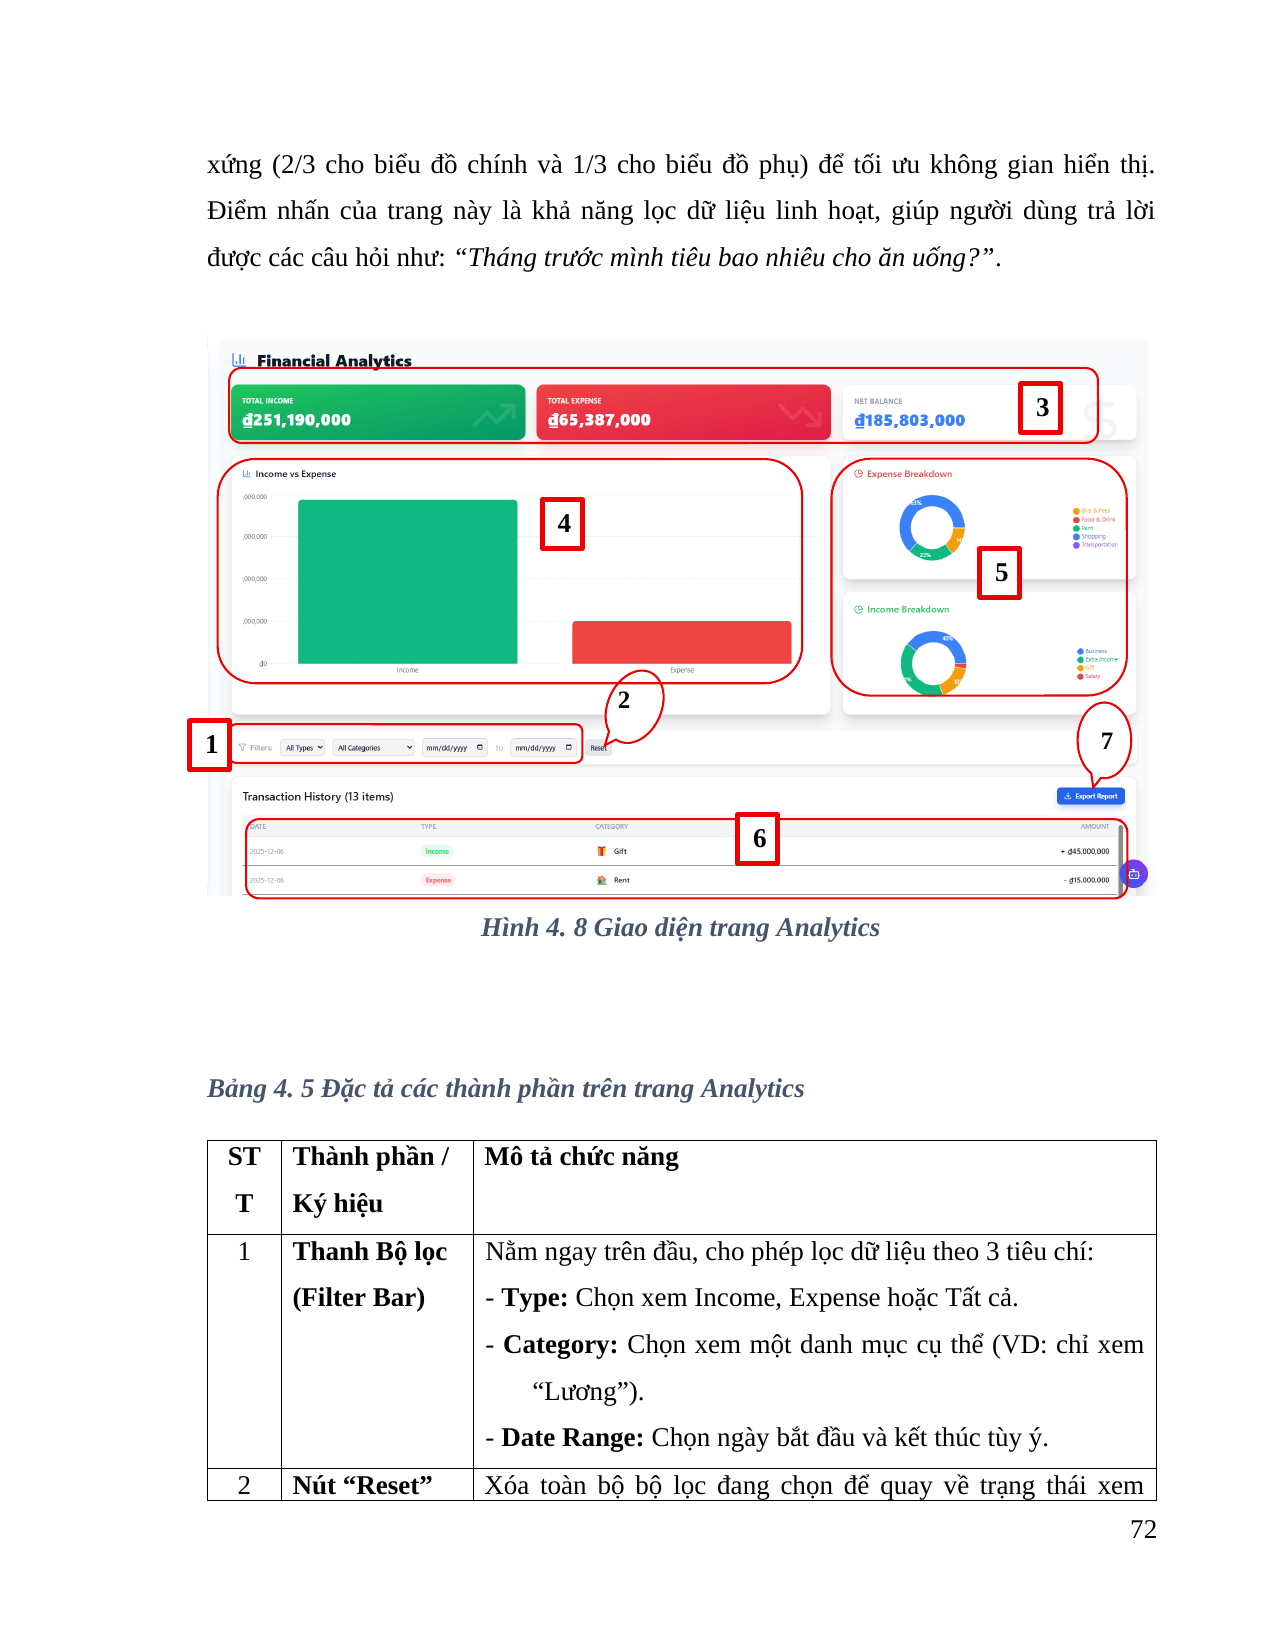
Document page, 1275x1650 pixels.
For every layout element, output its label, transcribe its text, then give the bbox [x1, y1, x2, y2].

table_cell Nút “Reset” [282, 1469, 473, 1500]
text Bảng 4. 5 Đặc tả các thành phần trên trang Analytics [207, 1072, 1157, 1103]
table_header Mô tả chức năng [474, 1141, 1156, 1234]
table_cell 1 [208, 1235, 281, 1468]
table_header STT [208, 1141, 281, 1234]
table_cell Thanh Bộ lọc (Filter Bar) [282, 1235, 473, 1468]
picture [248, 821, 1126, 896]
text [207, 148, 1157, 272]
table_header Thành phần / Ký hiệu [282, 1141, 473, 1234]
table_cell Nằm ngay trên đầu, cho phép lọc dữ liệu theo 3 tiêu chí: - Type: Chọn xem Income, Expense hoặc Tất cả. - Category: Chọn xem một danh mục cụ thể (VD: chỉ xem “Lương”). - Date Range: Chọn ngày bắt đầu và kết thúc tùy ý. [474, 1235, 1156, 1468]
text Hình 4. 8 Giao diện trang Analytics [207, 911, 1157, 942]
picture [206, 334, 1157, 896]
table_cell 2 [208, 1469, 281, 1500]
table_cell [474, 1469, 1156, 1500]
picture [232, 726, 581, 761]
